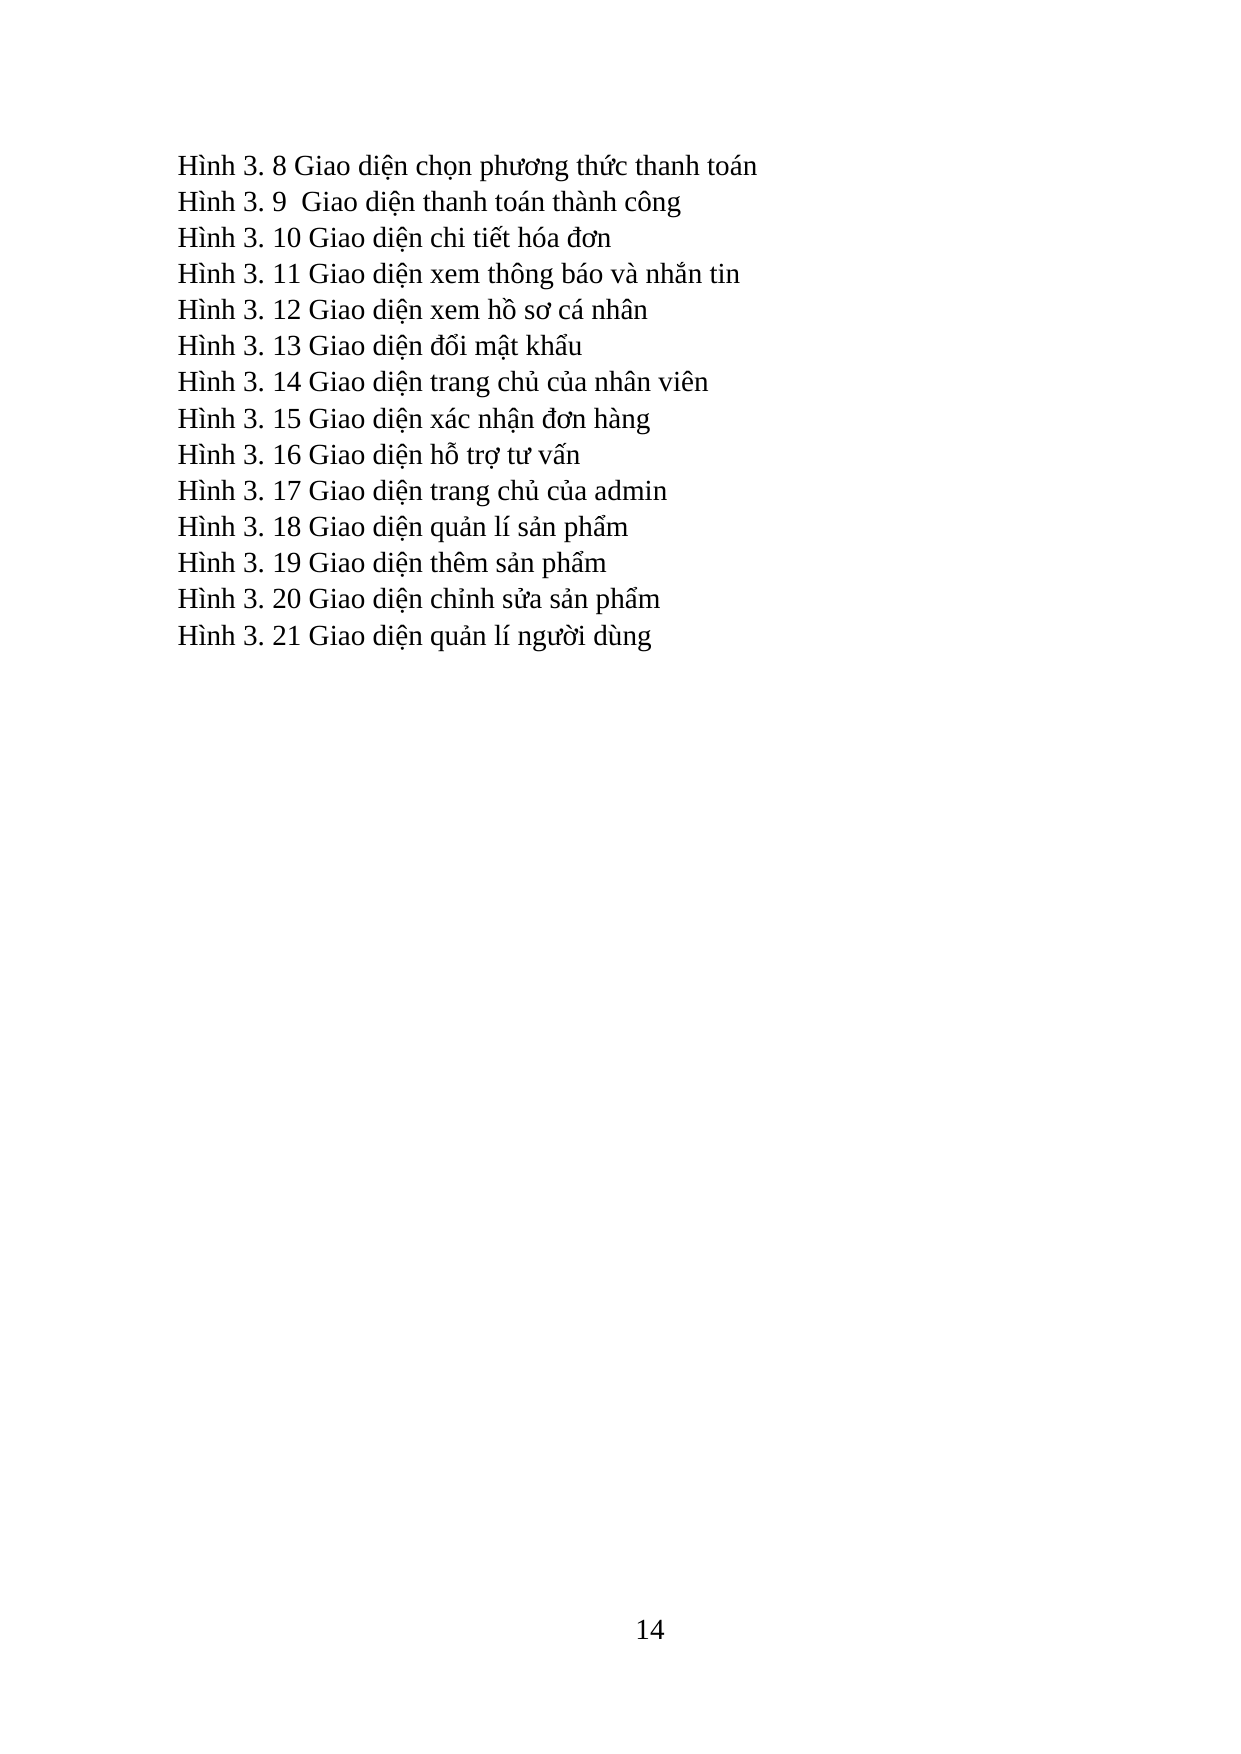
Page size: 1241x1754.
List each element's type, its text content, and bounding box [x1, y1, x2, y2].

text Hình 3. 13 Giao diện đổi mật khẩu 46 [177, 328, 1122, 362]
text Hình 3. 18 Giao diện quản lí sản phẩm 49 [177, 509, 1122, 543]
text Hình 3. 21 Giao diện quản lí người dùng 50 [177, 618, 1122, 651]
text Hình 3. 17 Giao diện trang chủ của admin 48 [177, 473, 1122, 507]
text Hình 3. 20 Giao diện chỉnh sửa sản phẩm 50 [177, 581, 1122, 615]
text Hình 3. 10 Giao diện chi tiết hóa đơn 45 [177, 220, 1122, 253]
text Hình 3. 8 Giao diện chọn phương thức thanh toán 44 [177, 148, 1122, 181]
text Hình 3. 19 Giao diện thêm sản phẩm 49 [177, 545, 1122, 579]
text Hình 3. 11 Giao diện xem thông báo và nhắn tin 45 [177, 256, 1122, 290]
text Hình 3. 16 Giao diện hỗ trợ tư vấn 48 [177, 437, 1122, 470]
text Hình 3. 12 Giao diện xem hồ sơ cá nhân 46 [177, 292, 1122, 326]
text Hình 3. 15 Giao diện xác nhận đơn hàng 47 [177, 401, 1122, 434]
text Hình 3. 9 Giao diện thanh toán thành công 44 [177, 184, 1122, 217]
text Hình 3. 14 Giao diện trang chủ của nhân viên 47 [177, 364, 1122, 398]
